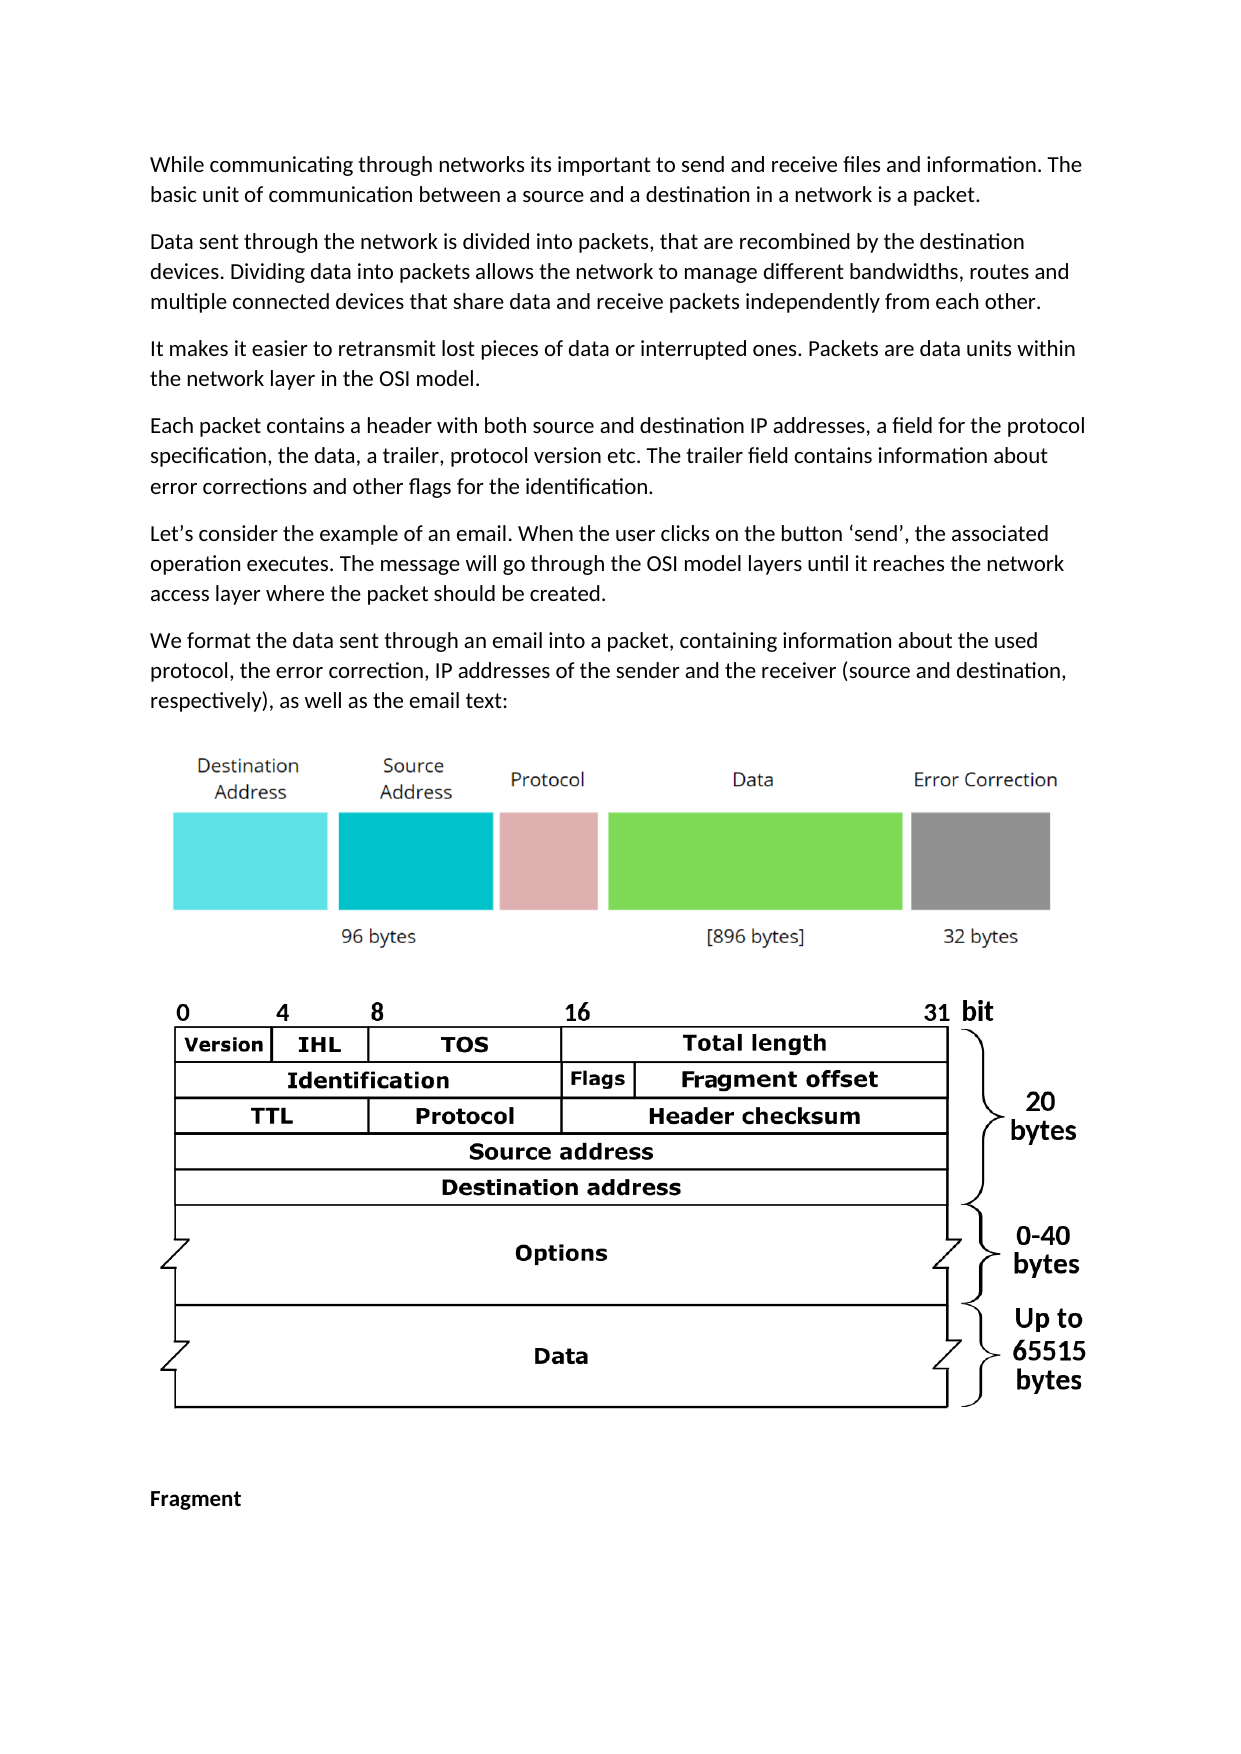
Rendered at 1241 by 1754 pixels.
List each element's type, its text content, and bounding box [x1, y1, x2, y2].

text Each packet contains a header with both source and destination IP addresses, a field for the protocol specification, the data, a trailer, protocol version etc. The trailer field contains information about error corrections and other flags for the identification. [150, 411, 1090, 500]
text Data sent through the network is divided into packets, that are recombined by the destination devices. Dividing data into packets allows the network to manage different bandwidths, routes and multiple connected devices that share data and receive packets independently from each other. [150, 227, 1090, 316]
picture [150, 733, 1091, 972]
text Fragment [150, 1484, 1090, 1512]
picture [150, 990, 1091, 1419]
text It makes it easier to retransmit lost pieces of data or interrupted ones. Packets are data units within the network layer in the OSI model. [150, 334, 1090, 393]
text Let’s consider the example of an email. When the user clicks on the button ‘send’, the associated operation executes. The message will go through the OSI model layers until it reaches the network access layer where the packet should be created. [150, 519, 1090, 607]
text We format the data sent through an email into a packet, containing information about the used protocol, the error correction, IP addresses of the sender and the receiver (source and destination, respectively), as well as the email text: [150, 626, 1090, 714]
text While communicating through networks its important to send and receive files and information. The basic unit of communication between a source and a destination in a network is a packet. [150, 150, 1090, 208]
